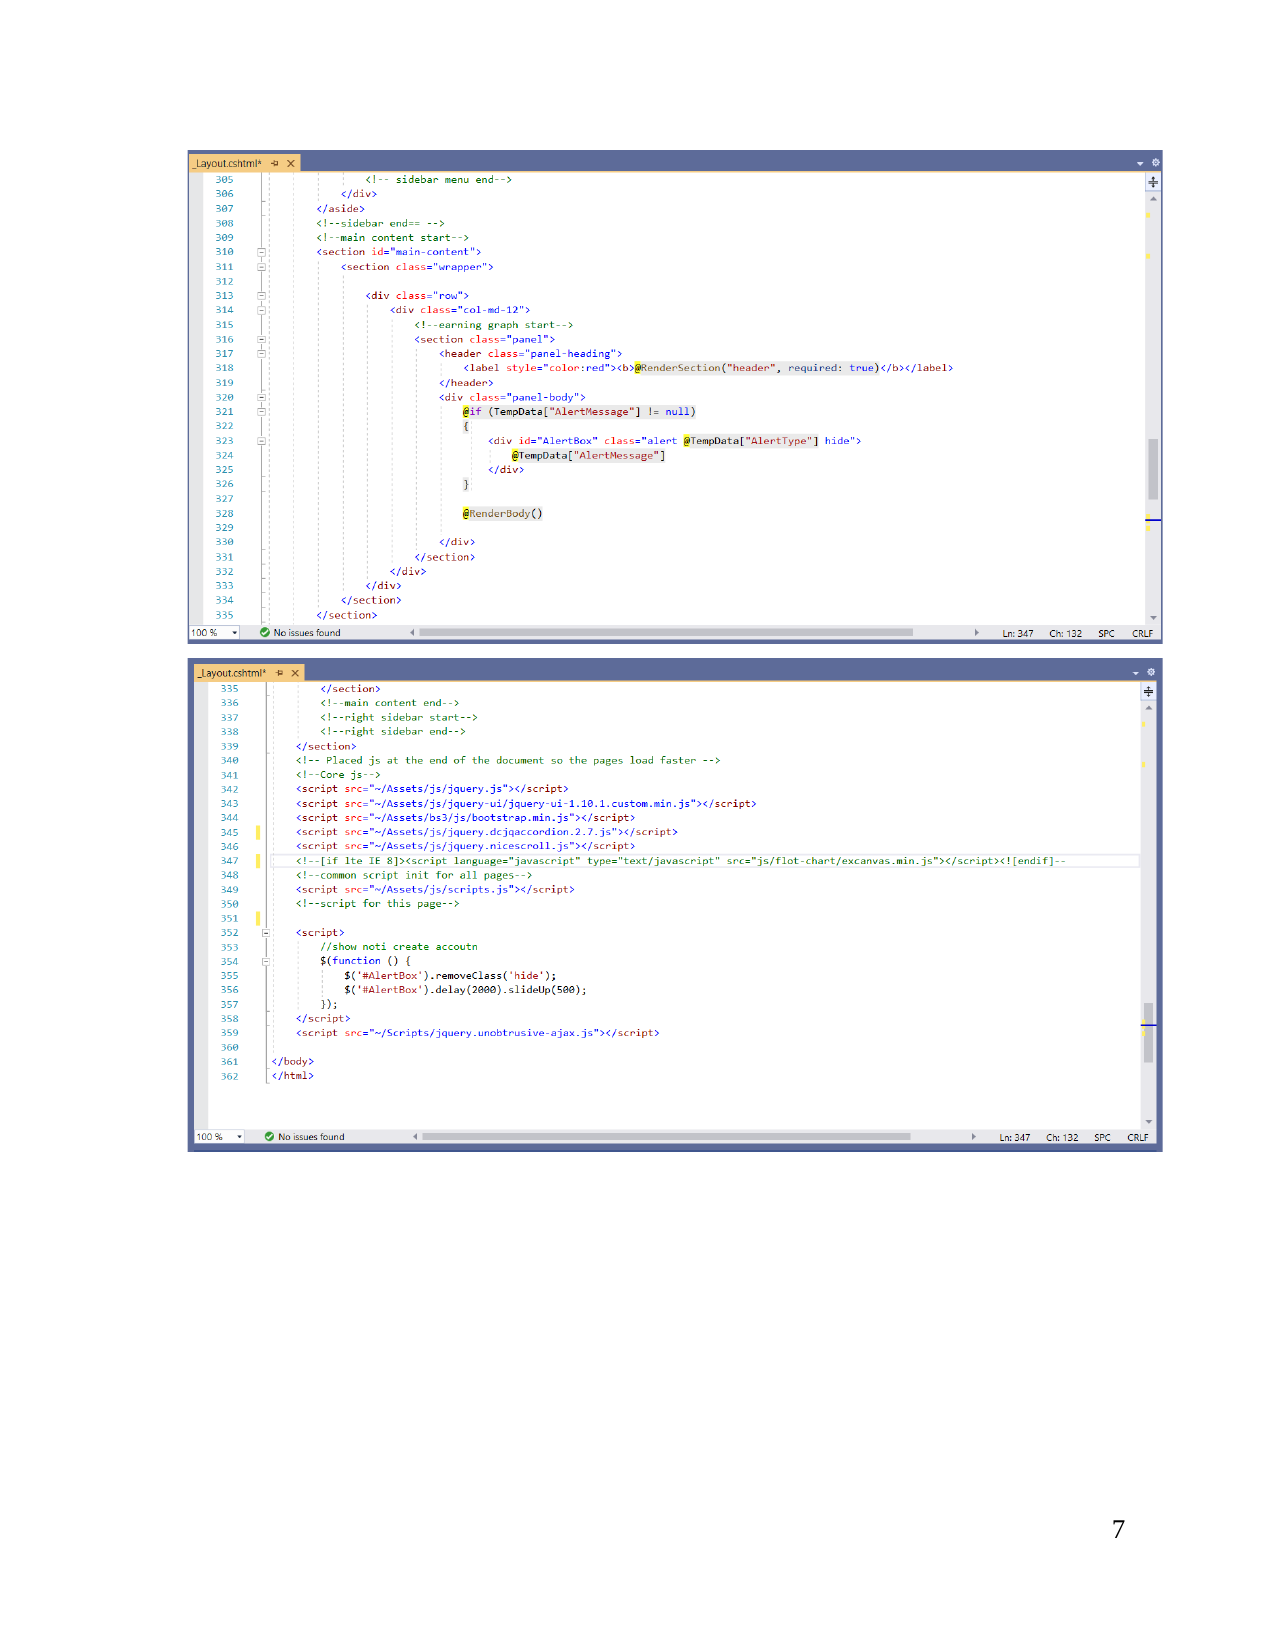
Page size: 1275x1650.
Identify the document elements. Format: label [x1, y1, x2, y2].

picture [187, 658, 1163, 1152]
picture [187, 150, 1163, 644]
